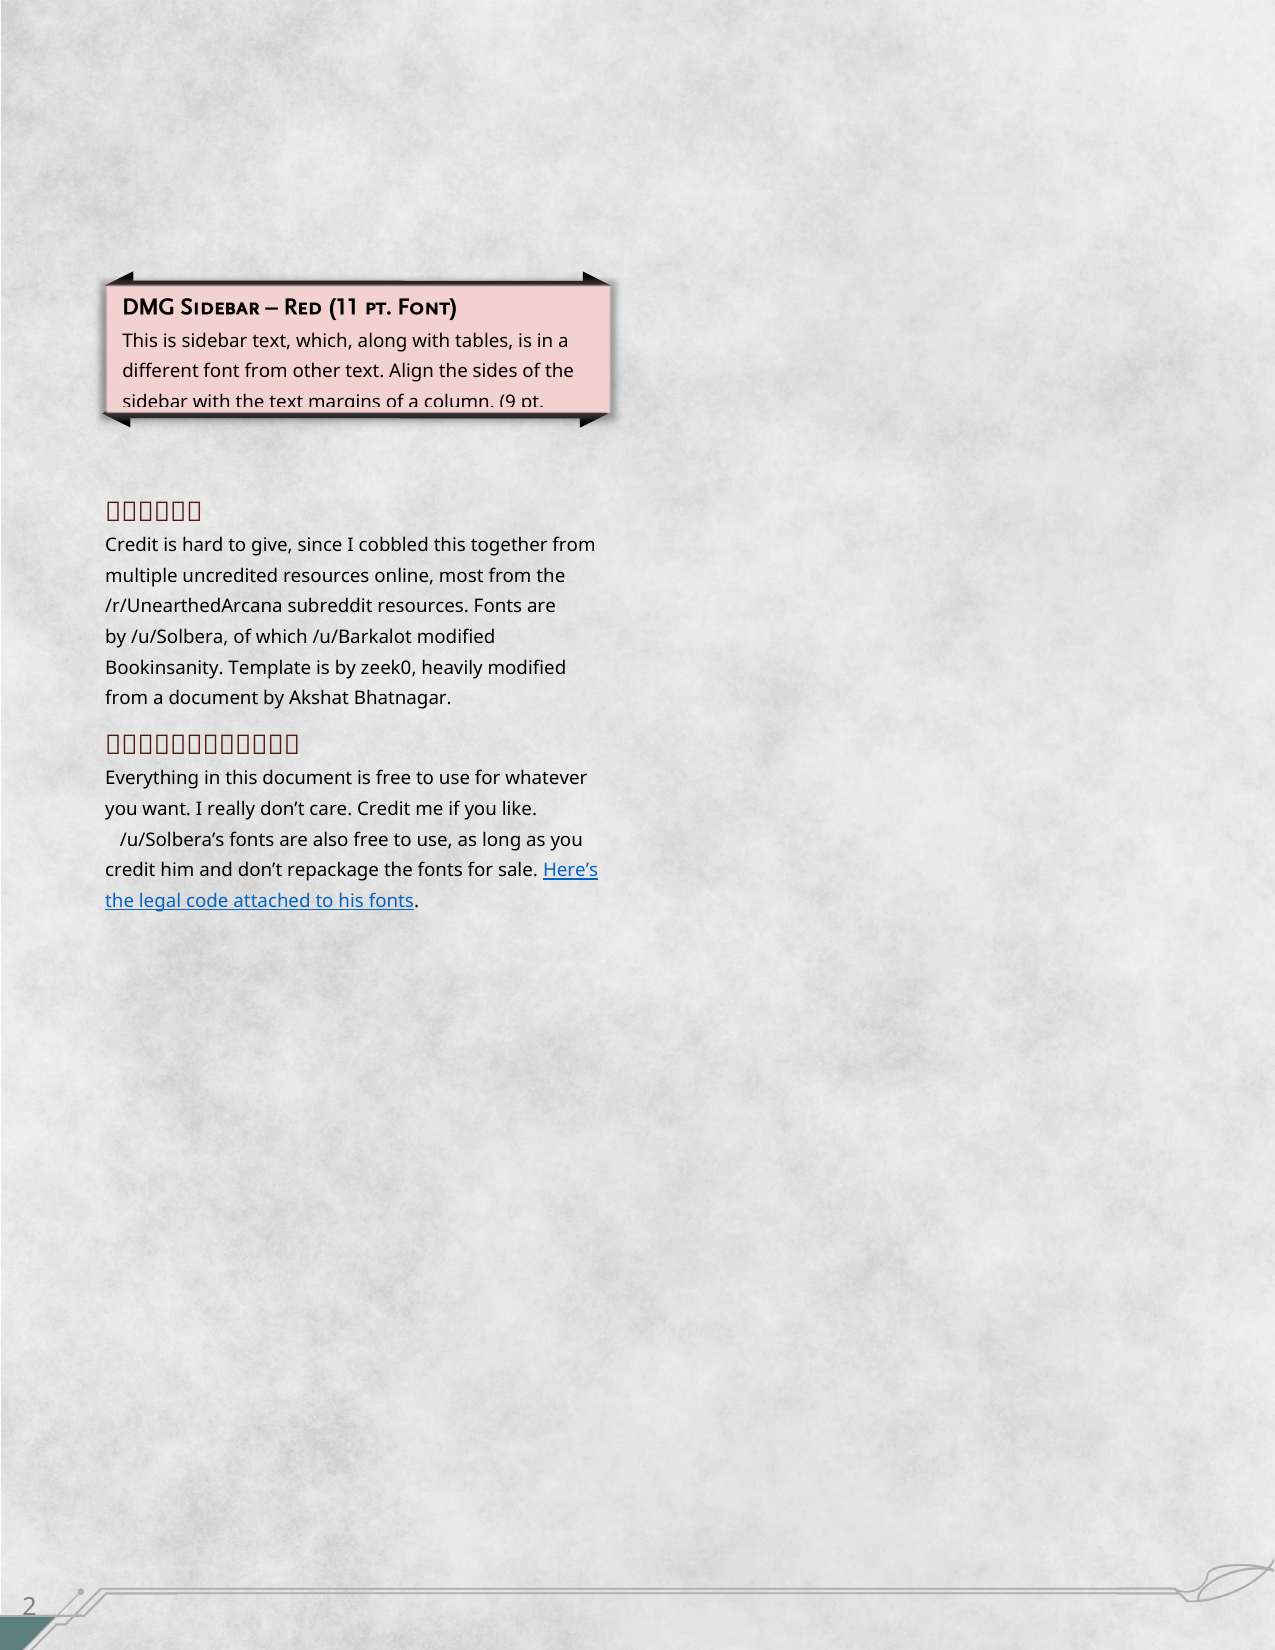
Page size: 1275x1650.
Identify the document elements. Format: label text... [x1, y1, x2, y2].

text Credit is hard to give, since I cobbled this together from multiple uncredited resources online, most from the /r/UnearthedArcana subreddit resources. Fonts are by /u/Solbera, of which /u/Barkalot modified Bookinsanity. Template is by zeek0, heavily modified from a document by Akshat Bhatnagar. [105, 531, 600, 710]
text  [105, 492, 600, 529]
text  [105, 726, 600, 762]
picture [0, 0, 1275, 1650]
text /u/Solbera’s fonts are also free to use, as long as you credit him and don’t repackage the fonts for sale. Here’s the legal code attached to his fonts. [105, 826, 600, 913]
text Everything in this document is free to use for whatever you want. I really don’t care. Credit me if you like. [105, 764, 600, 821]
